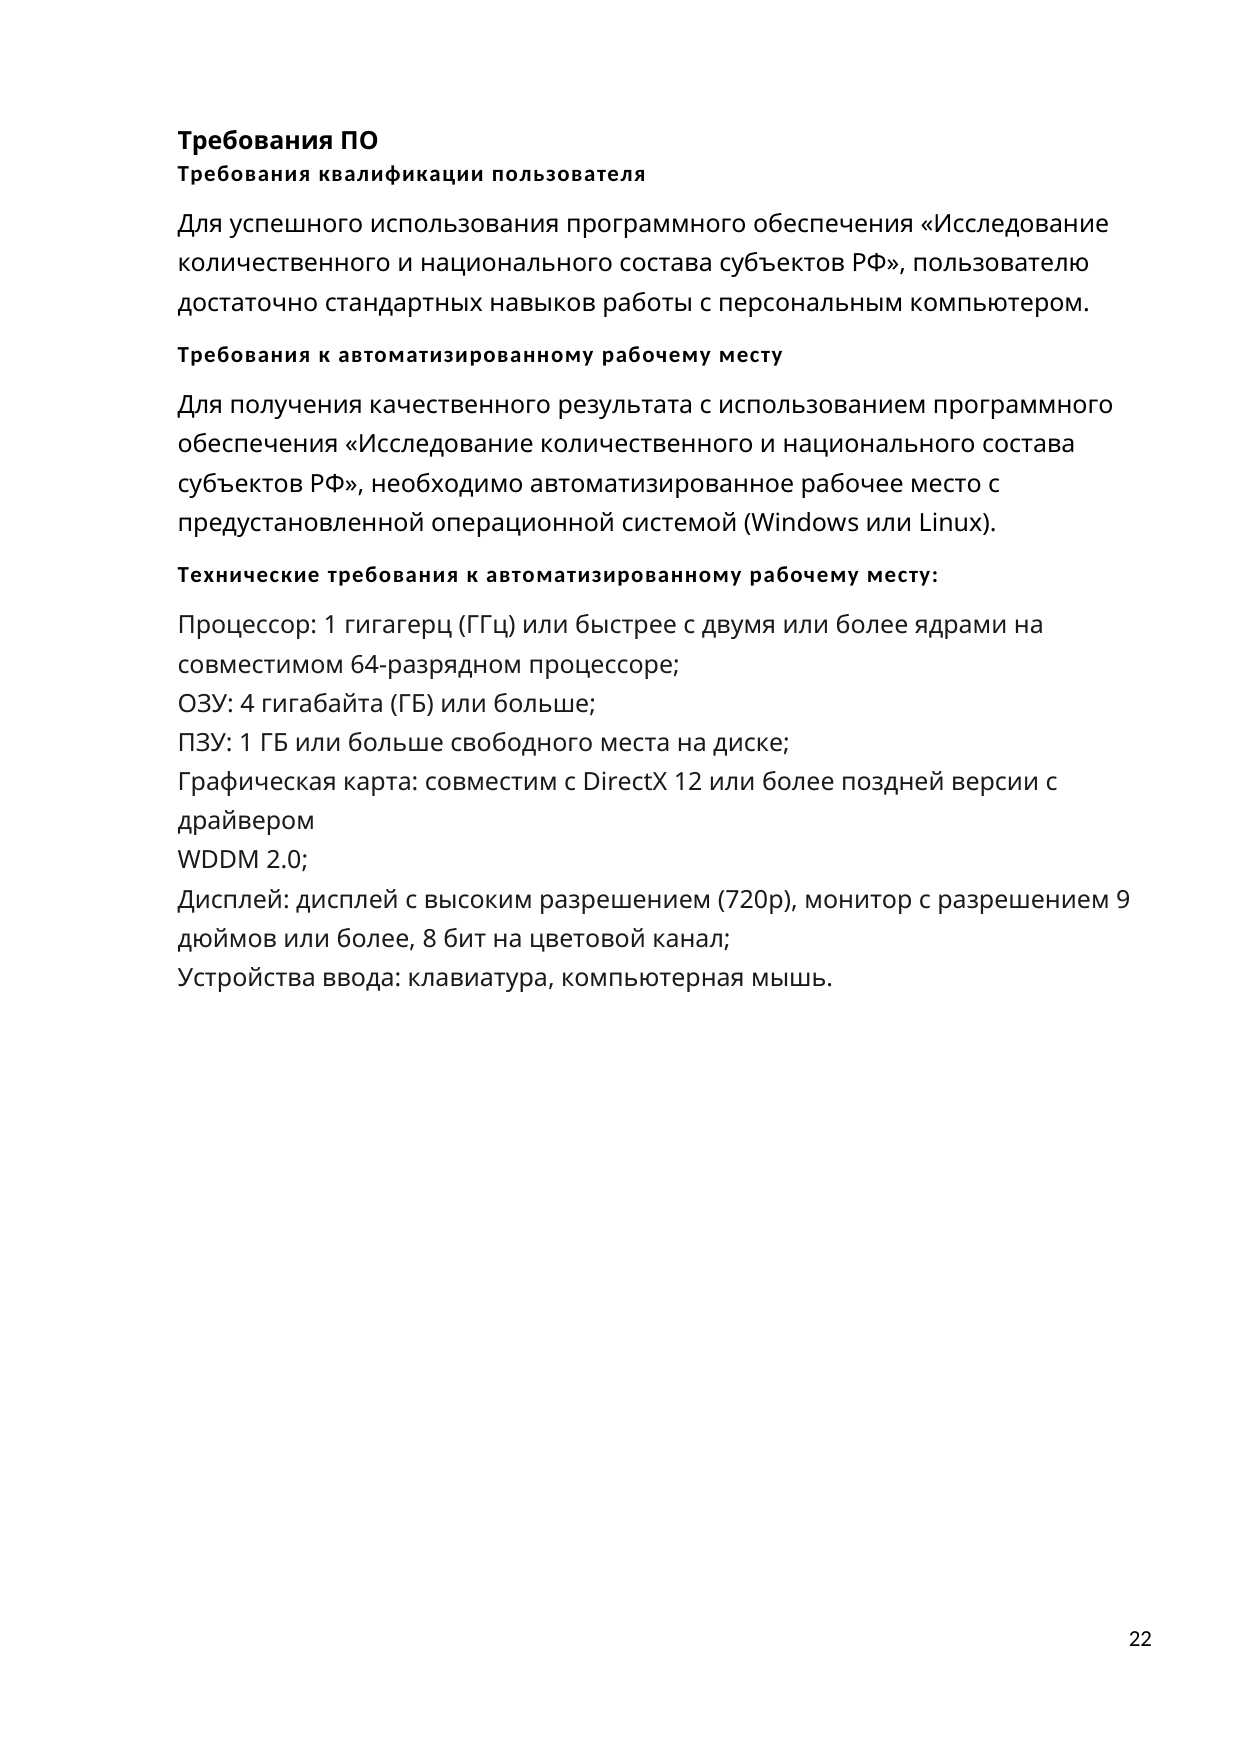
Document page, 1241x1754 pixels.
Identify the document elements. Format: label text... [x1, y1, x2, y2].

subtitle Технические требования к автоматизированному рабочему месту: [177, 560, 1152, 588]
text ОЗУ: 4 гигабайта (ГБ) или больше; [177, 686, 1152, 719]
subtitle Требования ПО [177, 122, 1152, 156]
text совместимом 64-разрядном процессоре; [177, 646, 1152, 680]
text WDDM 2.0; [177, 842, 1152, 876]
text ПЗУ: 1 ГБ или больше свободного места на диске; [177, 725, 1152, 759]
text Процессор: 1 гигагерц (ГГц) или быстрее с двумя или более ядрами на [177, 607, 1152, 641]
text Графическая карта: совместим с DirectX 12 или более поздней версии с драйвером [177, 764, 1152, 837]
text Устройства ввода: клавиатура, компьютерная мышь. [177, 960, 1152, 994]
text Для получения качественного результата с использованием программного обеспечения «Исследование количественного и национального состава субъектов РФ», необходимо автоматизированное рабочее место с предустановленной операционной системой (Windows или Linux). [177, 387, 1152, 538]
text дюймов или более, 8 бит на цветовой канал; [177, 921, 1152, 954]
text Дисплей: дисплей с высоким разрешением (720p), монитор с разрешением 9 [177, 881, 1152, 915]
subtitle Требования квалификации пользователя [177, 159, 1152, 187]
text Для успешного использования программного обеспечения «Исследование количественного и национального состава субъектов РФ», пользователю достаточно стандартных навыков работы с персональным компьютером. [177, 206, 1152, 318]
subtitle Требования к автоматизированному рабочему месту [177, 340, 1152, 368]
